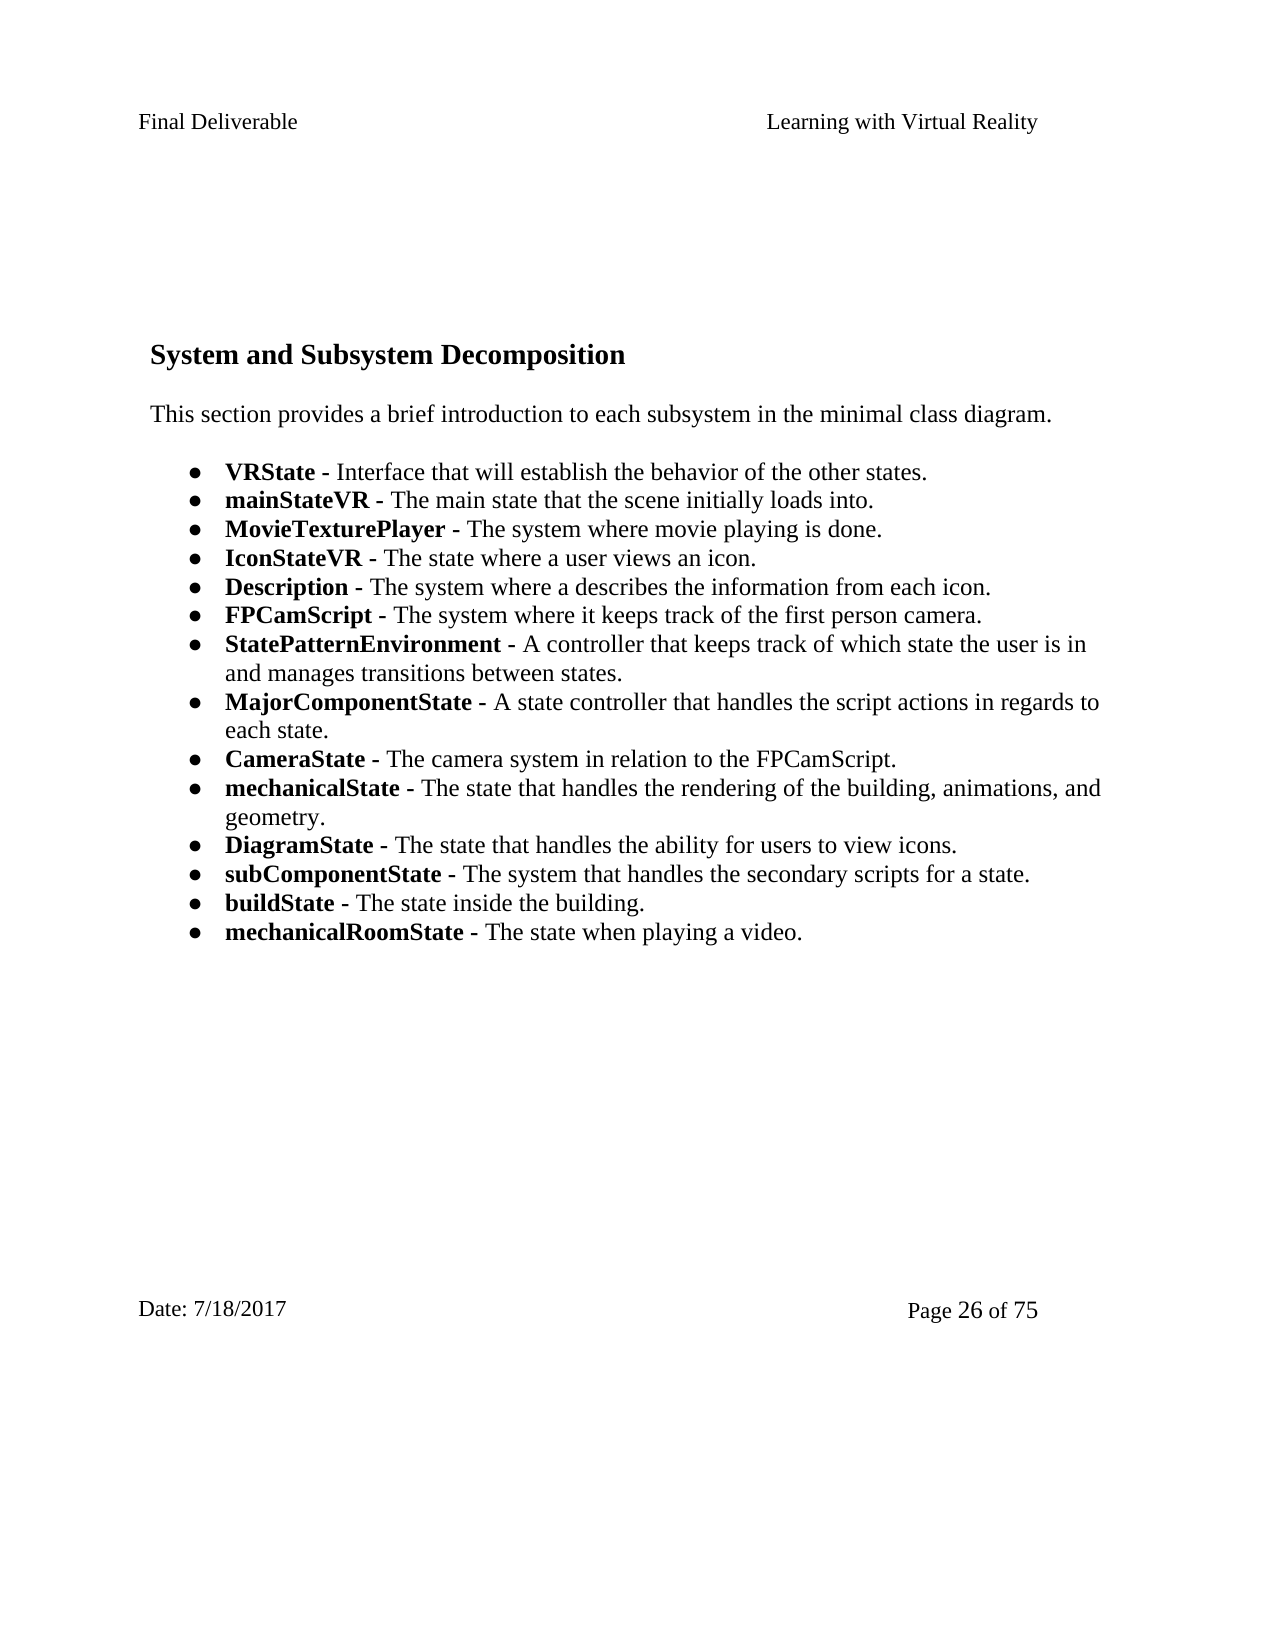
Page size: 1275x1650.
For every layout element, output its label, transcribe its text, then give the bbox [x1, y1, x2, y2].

list subComponentState - The system that handles the secondary scripts for a state. [187, 859, 1125, 888]
list MajorComponentState - A state controller that handles the script actions in regards to each state. [187, 687, 1125, 744]
text This section provides a brief introduction to each subsystem in the minimal class diagram. [150, 399, 1125, 428]
list MovieTexturePlayer - The system where movie playing is done. [187, 514, 1125, 543]
list mechanicalState - The state that handles the rendering of the building, animations, and geometry. [187, 773, 1125, 831]
list mechanicalRoomState - The state when playing a video. [187, 917, 1125, 946]
list VRState - Interface that will establish the behavior of the other states. [187, 457, 1125, 486]
list mainStateVR - The main state that the scene initially loads into. [187, 486, 1125, 514]
list FPCamScript - The system where it keeps track of the first person camera. [187, 601, 1125, 629]
list DiagramState - The state that handles the ability for users to view icons. [187, 831, 1125, 859]
list IconStateVR - The state where a user views an icon. [187, 543, 1125, 572]
list StatePatternEnvironment - A controller that keeps track of which state the user is in and manages transitions between states. [187, 629, 1125, 687]
subtitle System and Subsystem Decomposition [150, 337, 1125, 371]
list Description - The system where a describes the information from each icon. [187, 572, 1125, 601]
list buildState - The state inside the building. [187, 888, 1125, 917]
list CameraState - The camera system in relation to the FPCamScript. [187, 744, 1125, 773]
